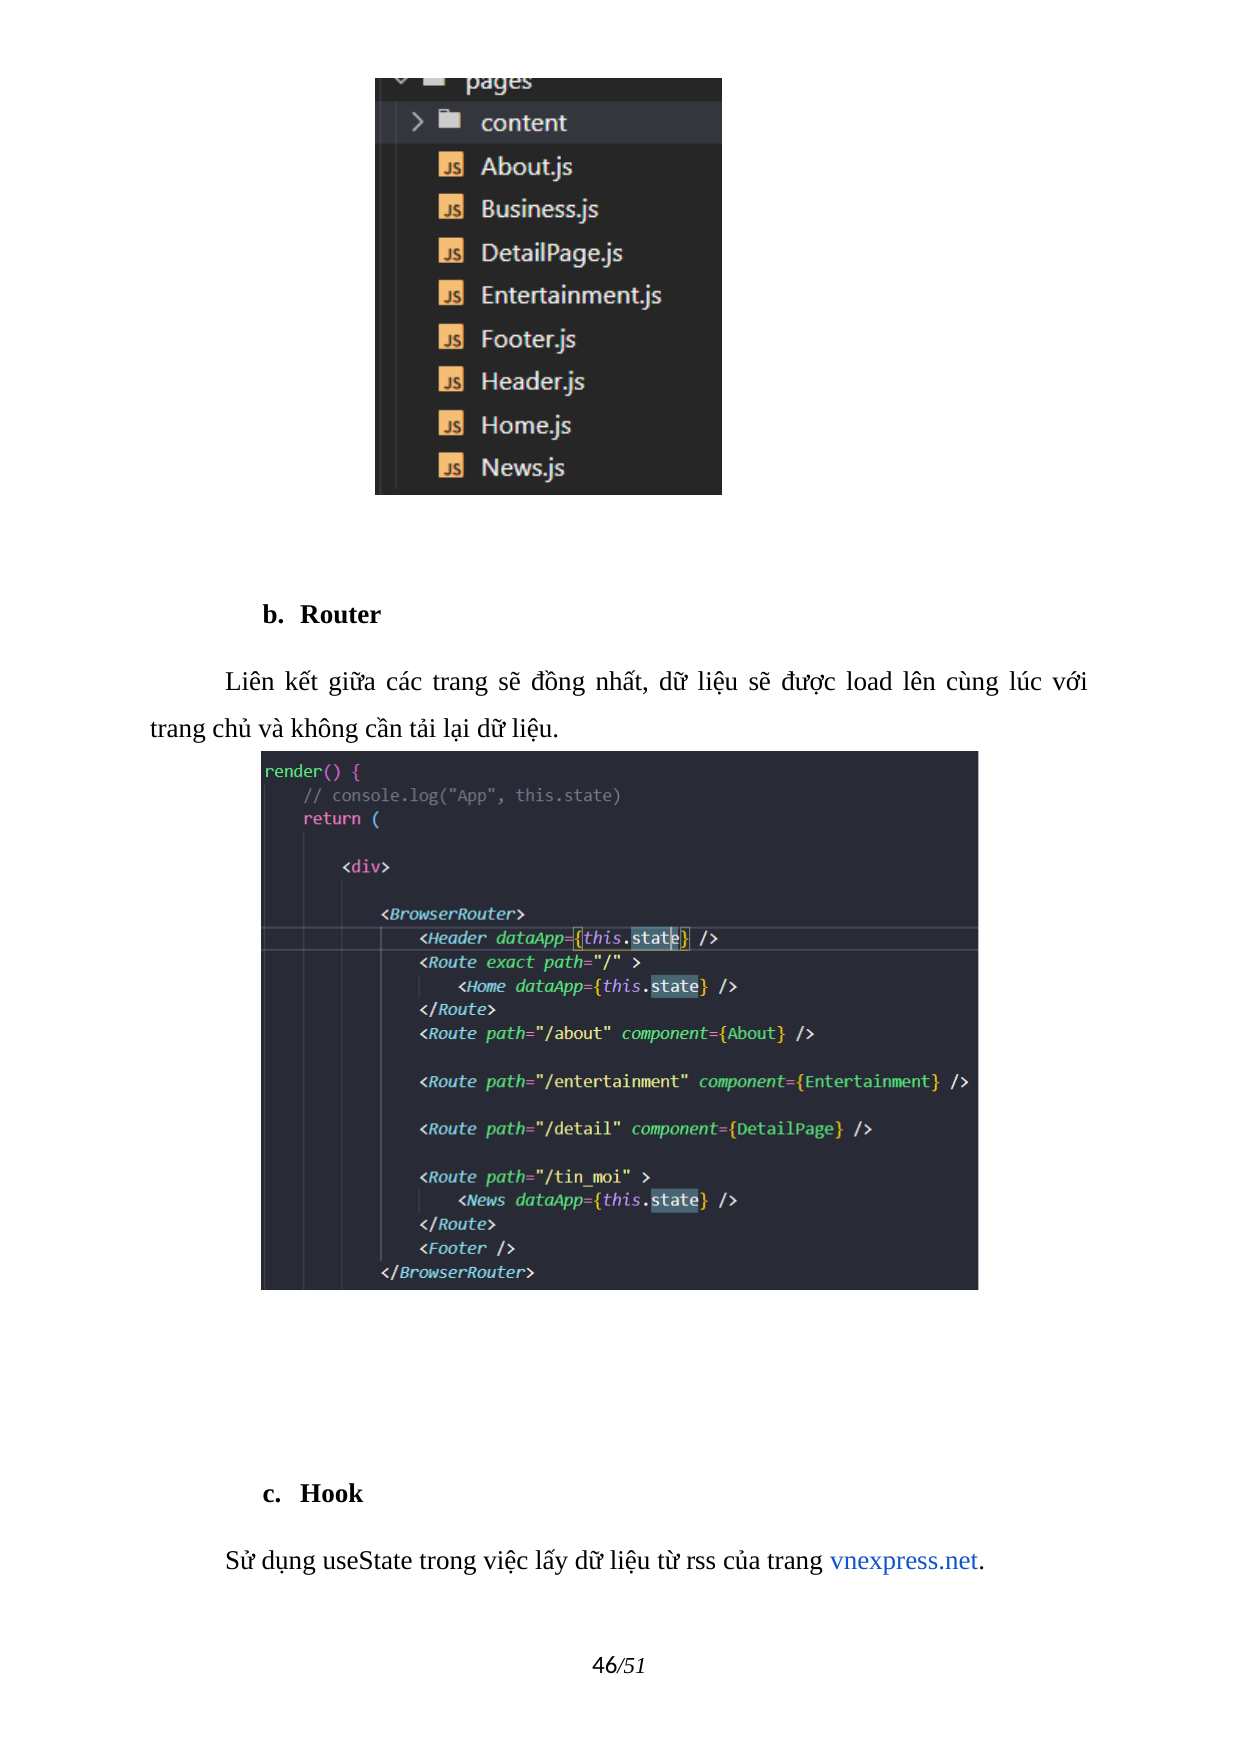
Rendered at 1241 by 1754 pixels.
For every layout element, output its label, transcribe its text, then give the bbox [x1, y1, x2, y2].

picture [261, 751, 979, 1290]
list Router [262, 598, 1090, 629]
picture [375, 78, 722, 495]
text Sử dụng useState trong việc lấy dữ liệu từ rss của trang vnexpress.net. [150, 1544, 1090, 1575]
list Hook [262, 1477, 1090, 1508]
text Liên kết giữa các trang sẽ đồng nhất, dữ liệu sẽ được load lên cùng lúc với trang chủ và không cần tải lại dữ liệu. [150, 665, 1090, 743]
